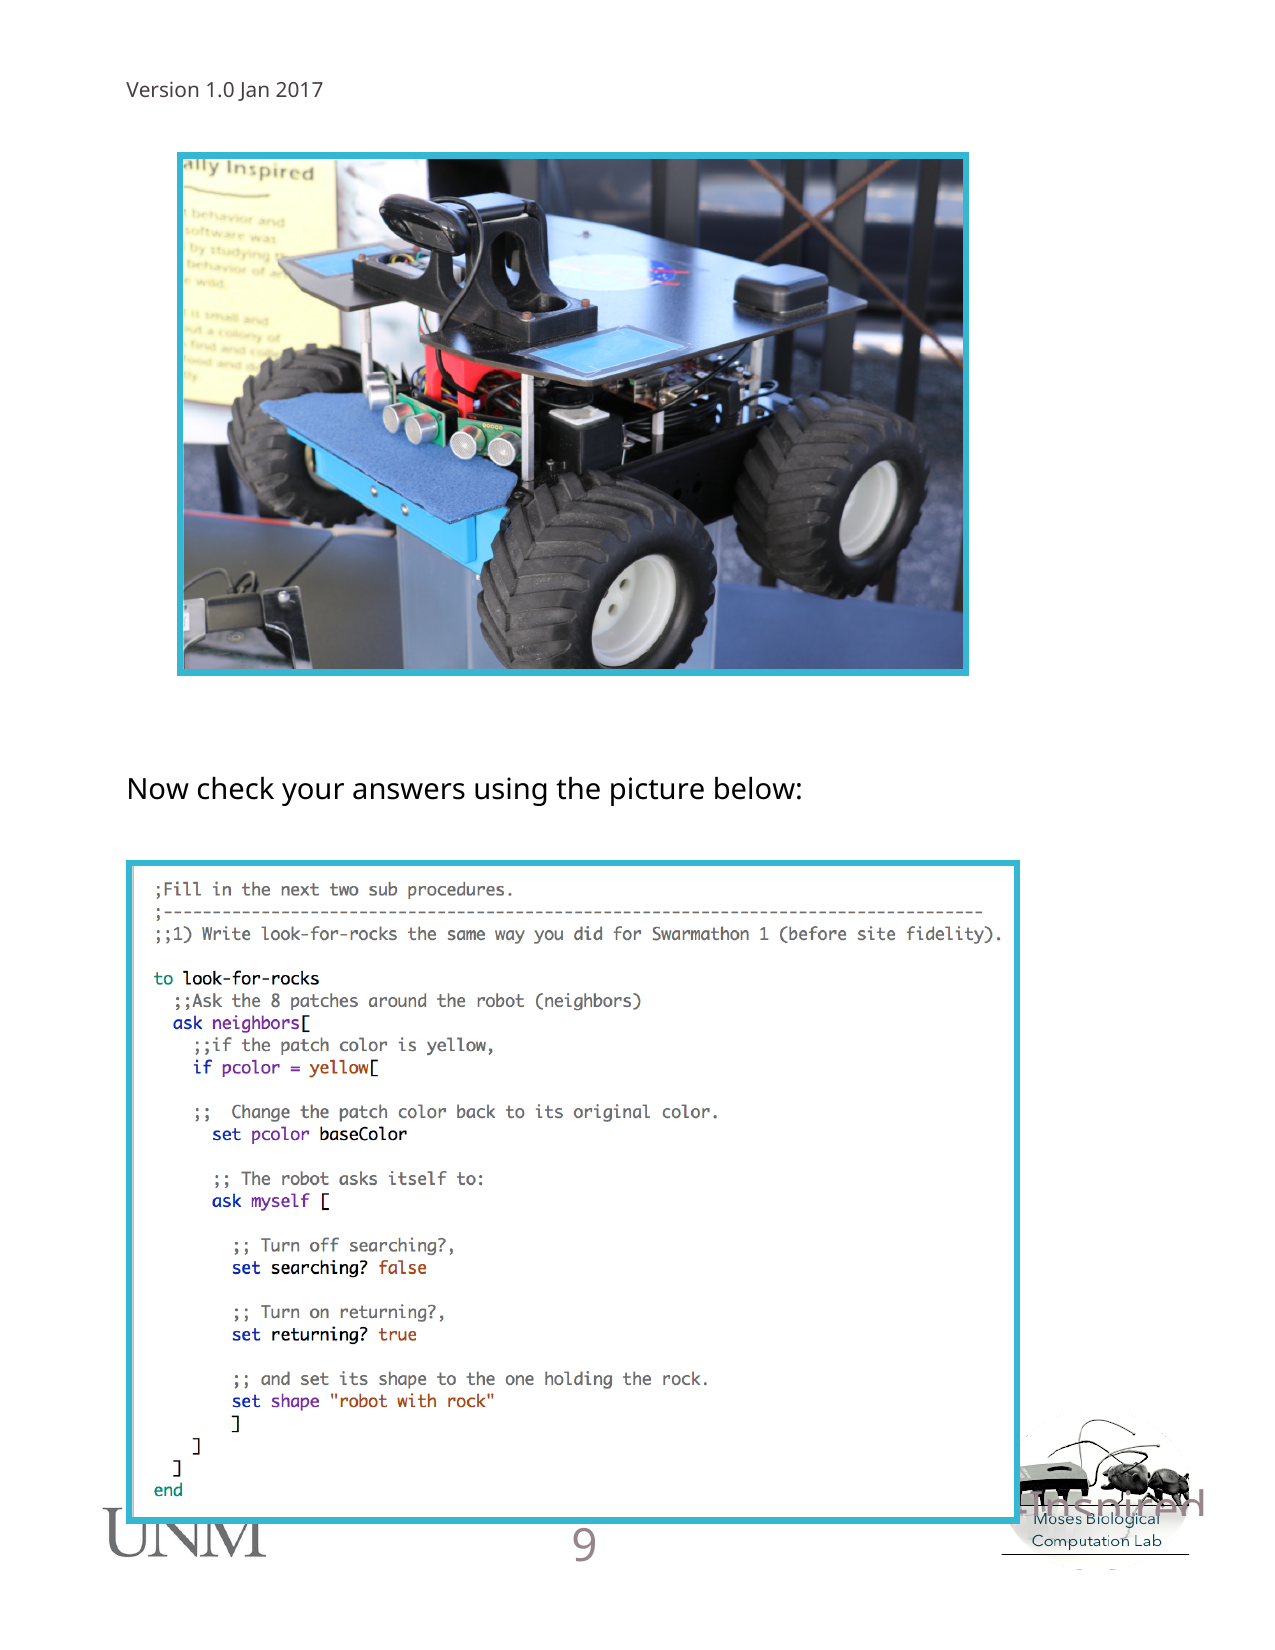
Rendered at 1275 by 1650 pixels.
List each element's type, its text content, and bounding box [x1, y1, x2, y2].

picture [183, 159, 963, 669]
text Now check your answers using the picture below: [126, 768, 1020, 808]
picture [132, 866, 1014, 1517]
picture [1001, 1410, 1190, 1570]
picture [101, 1430, 267, 1558]
